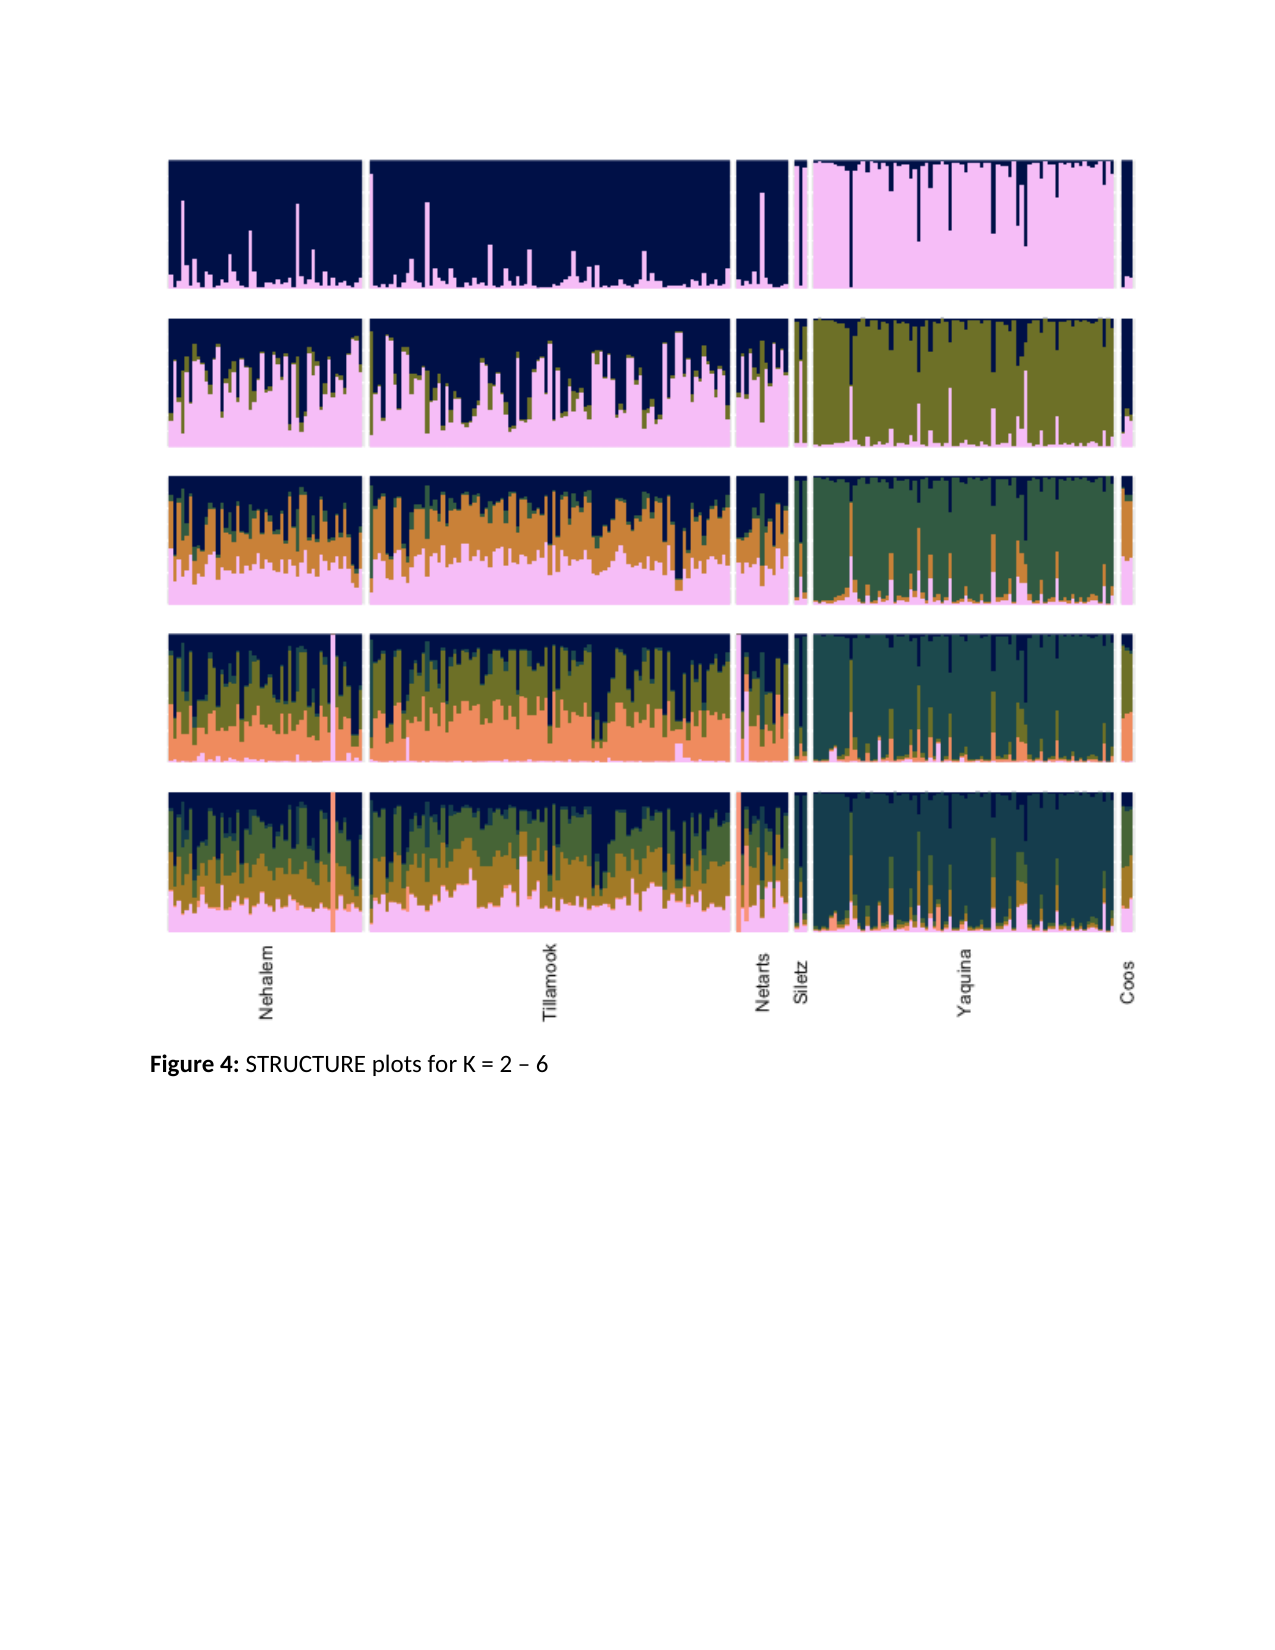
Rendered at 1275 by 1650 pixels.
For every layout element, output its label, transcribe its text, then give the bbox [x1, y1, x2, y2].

picture [150, 150, 1147, 1049]
text Figure 4: STRUCTURE plots for K = 2 – 6 [150, 1049, 1125, 1079]
